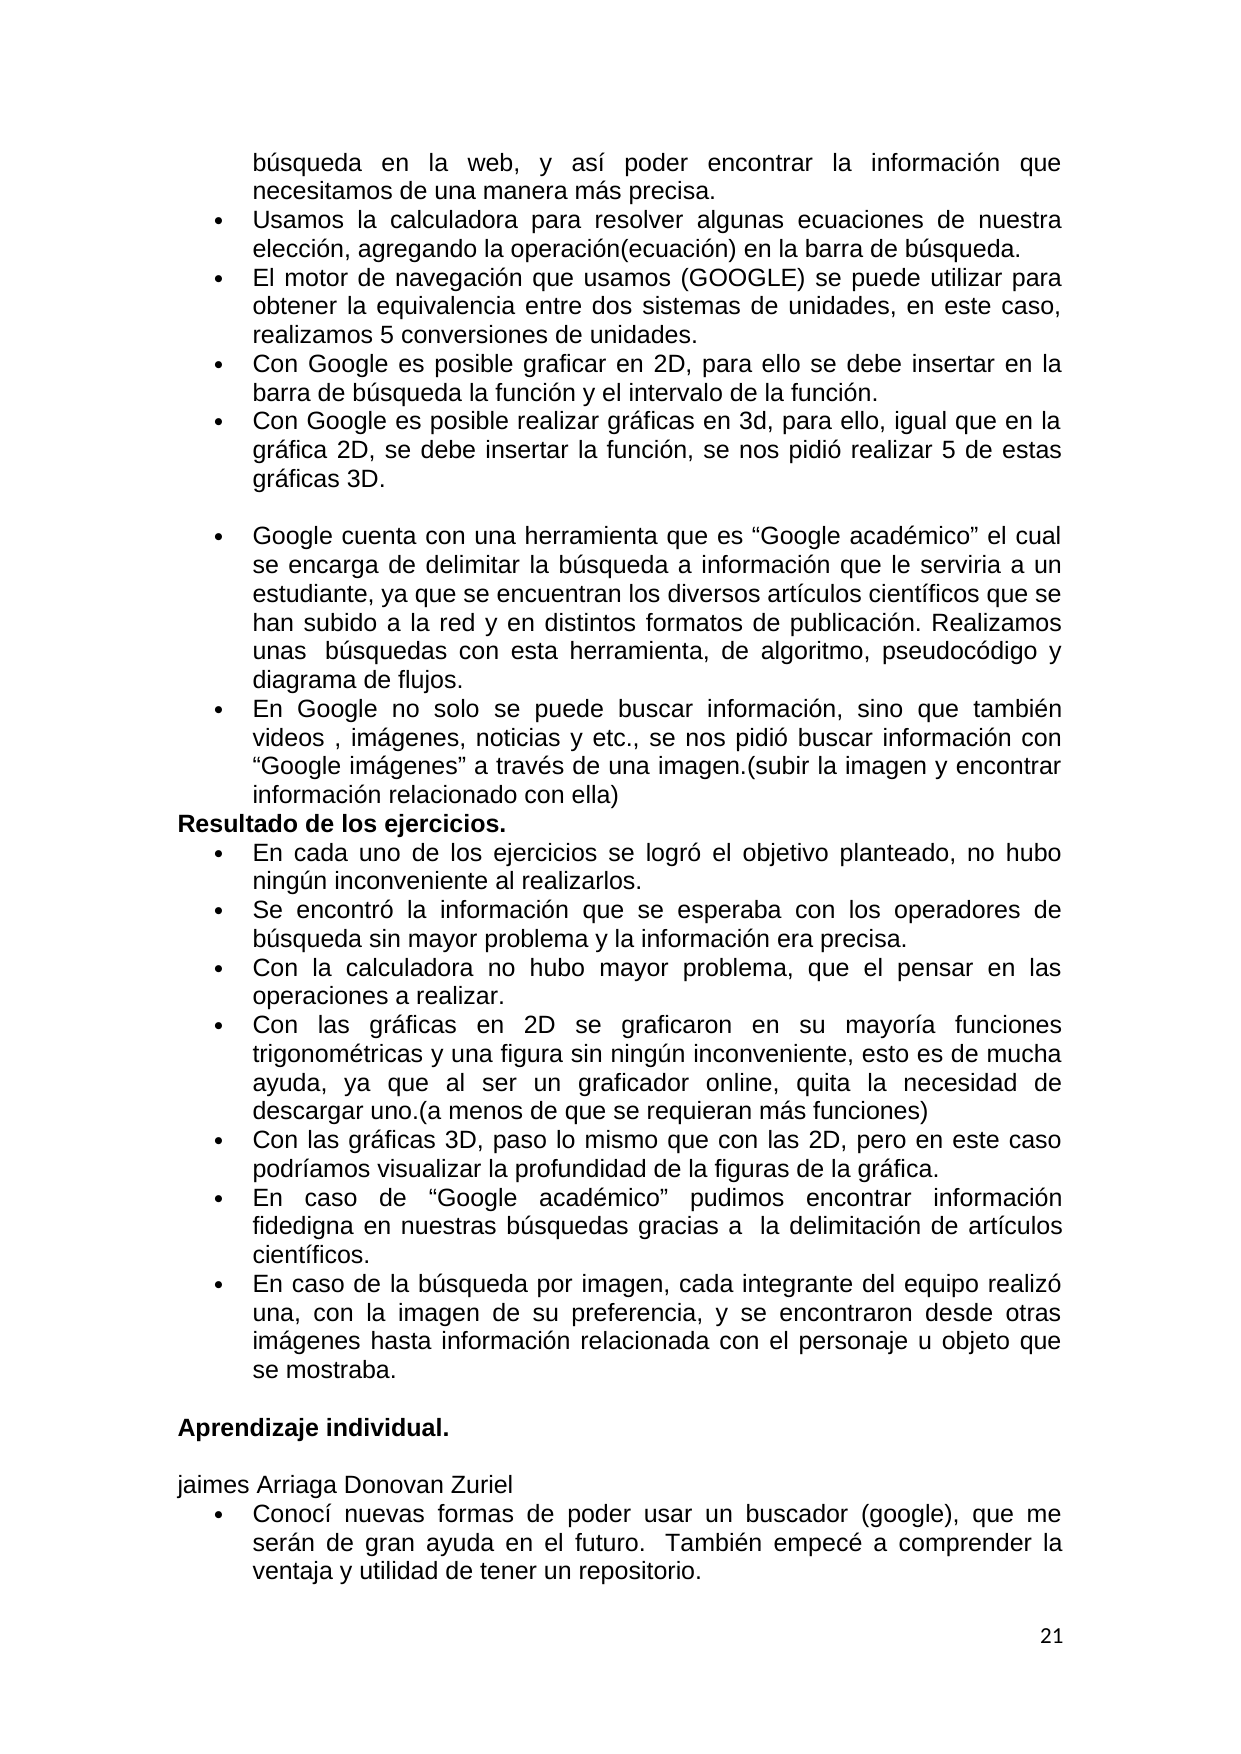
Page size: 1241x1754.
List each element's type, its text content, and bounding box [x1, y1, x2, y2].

list Se encontró la información que se esperaba con los operadores de búsqueda sin mayor problema y la información era precisa. [215, 895, 1063, 953]
list En Google no solo se puede buscar información, sino que también videos , imágenes, noticias y etc., se nos pidió buscar información con “Google imágenes” a través de una imagen.(subir la imagen y encontrar información relacionado con ella) [215, 694, 1063, 809]
list Con Google es posible graficar en 2D, para ello se debe insertar en la barra de búsqueda la función y el intervalo de la función. [215, 349, 1063, 406]
list Con la calculadora no hubo mayor problema, que el pensar en las operaciones a realizar. [215, 953, 1063, 1010]
text Aprendizaje individual. [177, 1413, 1063, 1441]
list El motor de navegación que usamos (GOOGLE) se puede utilizar para obtener la equivalencia entre dos sistemas de unidades, en este caso, realizamos 5 conversiones de unidades. [215, 263, 1063, 349]
list Con las gráficas 3D, paso lo mismo que con las 2D, pero en este caso podríamos visualizar la profundidad de la figuras de la gráfica. [215, 1125, 1063, 1183]
list En cada uno de los ejercicios se logró el objetivo planteado, no hubo ningún inconveniente al realizarlos. [215, 838, 1063, 895]
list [215, 148, 1063, 205]
list Con Google es posible realizar gráficas en 3d, para ello, igual que en la gráfica 2D, se debe insertar la función, se nos pidió realizar 5 de estas gráficas 3D. [215, 406, 1063, 493]
list Google cuenta con una herramienta que es “Google académico” el cual se encarga de delimitar la búsqueda a información que le serviria a un estudiante, ya que se encuentran los diversos artículos científicos que se han subido a la red y en distintos formatos de publicación. Realizamos unas búsquedas con esta herramienta, de algoritmo, pseudocódigo y diagrama de flujos. [215, 521, 1063, 694]
list Usamos la calculadora para resolver algunas ecuaciones de nuestra elección, agregando la operación(ecuación) en la barra de búsqueda. [215, 205, 1063, 263]
list Con las gráficas en 2D se graficaron en su mayoría funciones trigonométricas y una figura sin ningún inconveniente, esto es de mucha ayuda, ya que al ser un graficador online, quita la necesidad de descargar uno.(a menos de que se requieran más funciones) [215, 1010, 1063, 1125]
list En caso de “Google académico” pudimos encontrar información fidedigna en nuestras búsquedas gracias a la delimitación de artículos científicos. [215, 1183, 1063, 1269]
list Conocí nuevas formas de poder usar un buscador (google), que me serán de gran ayuda en el futuro. También empecé a comprender la ventaja y utilidad de tener un repositorio. [215, 1499, 1063, 1585]
list En caso de la búsqueda por imagen, cada integrante del equipo realizó una, con la imagen de su preferencia, y se encontraron desde otras imágenes hasta información relacionada con el personaje u objeto que se mostraba. [215, 1269, 1063, 1384]
text Resultado de los ejercicios. [177, 809, 1063, 838]
text jaimes Arriaga Donovan Zuriel [177, 1470, 1063, 1499]
